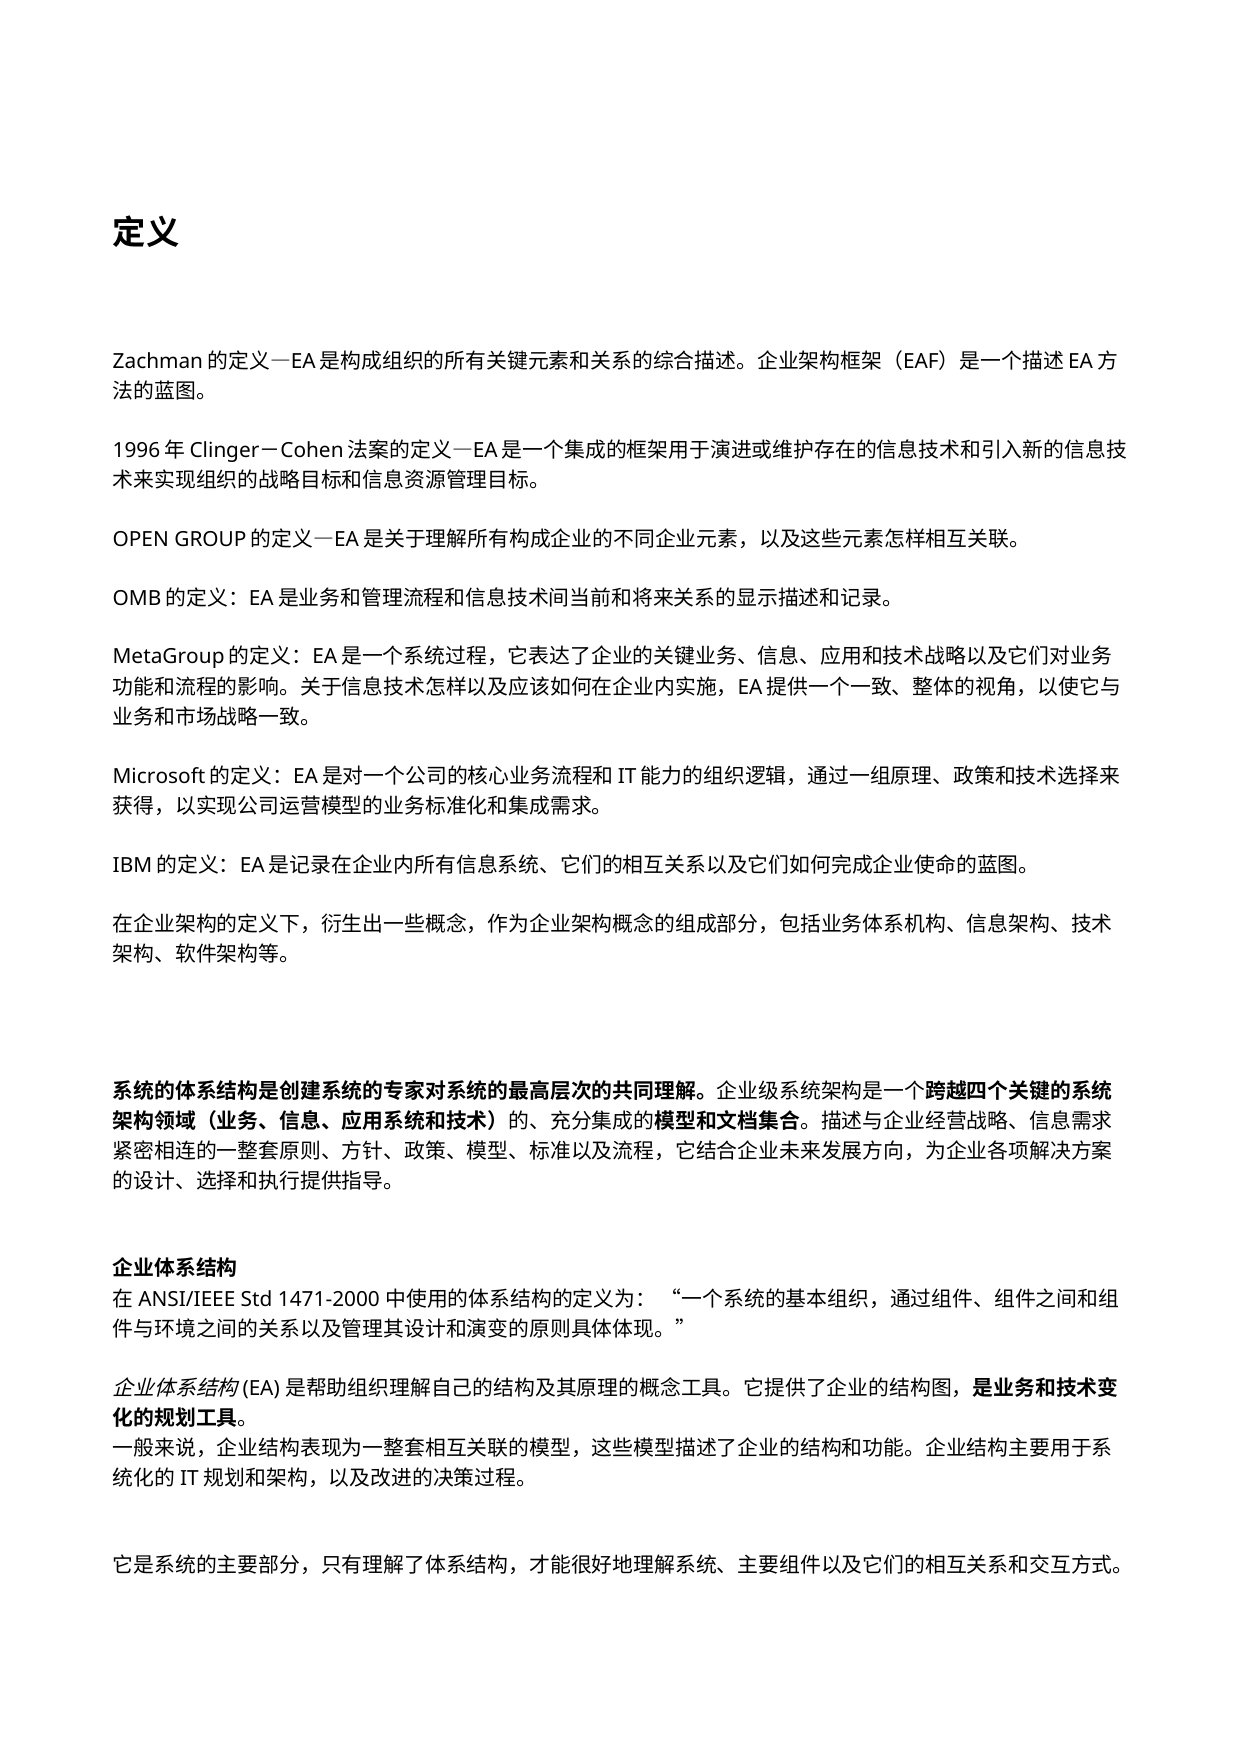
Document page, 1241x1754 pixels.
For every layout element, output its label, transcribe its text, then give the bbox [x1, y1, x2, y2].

text OPEN GROUP的定义—EA是关于理解所有构成企业的不同企业元素，以及这些元素怎样相互关联。 [112, 522, 1128, 553]
text IBM的定义：EA是记录在企业内所有信息系统、它们的相互关系以及它们如何完成企业使命的蓝图。 [112, 848, 1128, 878]
text OMB的定义：EA是业务和管理流程和信息技术间当前和将来关系的显示描述和记录。 [112, 581, 1128, 611]
text 它是系统的主要部分，只有理解了体系结构，才能很好地理解系统、主要组件以及它们的相互关系和交互方式。 [112, 1549, 1128, 1579]
text 企业体系结构 [112, 1252, 1128, 1282]
text 系统的体系结构是创建系统的专家对系统的最高层次的共同理解。企业级系统架构是一个跨越四个关键的系统架构领域（业务、信息、应用系统和技术）的、充分集成的模型和文档集合。描述与企业经营战略、信息需求紧密相连的一整套原则、方针、政策、模型、标准以及流程，它结合企业未来发展方向，为企业各项解决方案的设计、选择和执行提供指导。 [112, 1074, 1128, 1195]
text Microsoft的定义：EA是对一个公司的核心业务流程和IT能力的组织逻辑，通过一组原理、政策和技术选择来获得，以实现公司运营模型的业务标准化和集成需求。 [112, 759, 1128, 819]
text 在 ANSI/IEEE Std 1471-2000 中使用的体系结构的定义为： “一个系统的基本组织，通过组件、组件之间和组件与环境之间的关系以及管理其设计和演变的原则具体体现。” [112, 1282, 1128, 1342]
text 一般来说，企业结构表现为一整套相互关联的模型，这些模型描述了企业的结构和功能。企业结构主要用于系统化的 IT 规划和架构，以及改进的决策过程。 [112, 1431, 1128, 1492]
subtitle 定义 [112, 206, 1128, 254]
text 在企业架构的定义下，衍生出一些概念，作为企业架构概念的组成部分，包括业务体系机构、信息架构、技术架构、软件架构等。 [112, 907, 1128, 967]
text MetaGroup的定义：EA是一个系统过程，它表达了企业的关键业务、信息、应用和技术战略以及它们对业务功能和流程的影响。关于信息技术怎样以及应该如何在企业内实施，EA提供一个一致、整体的视角，以使它与业务和市场战略一致。 [112, 640, 1128, 731]
text 1996年Clinger－Cohen法案的定义—EA是一个集成的框架用于演进或维护存在的信息技术和引入新的信息技术来实现组织的战略目标和信息资源管理目标。 [112, 433, 1128, 494]
text Zachman的定义—EA是构成组织的所有关键元素和关系的综合描述。企业架构框架（EAF）是一个描述EA方法的蓝图。 [112, 344, 1128, 405]
text 企业体系结构 (EA) 是帮助组织理解自己的结构及其原理的概念工具。它提供了企业的结构图，是业务和技术变化的规划工具。 [112, 1371, 1128, 1431]
